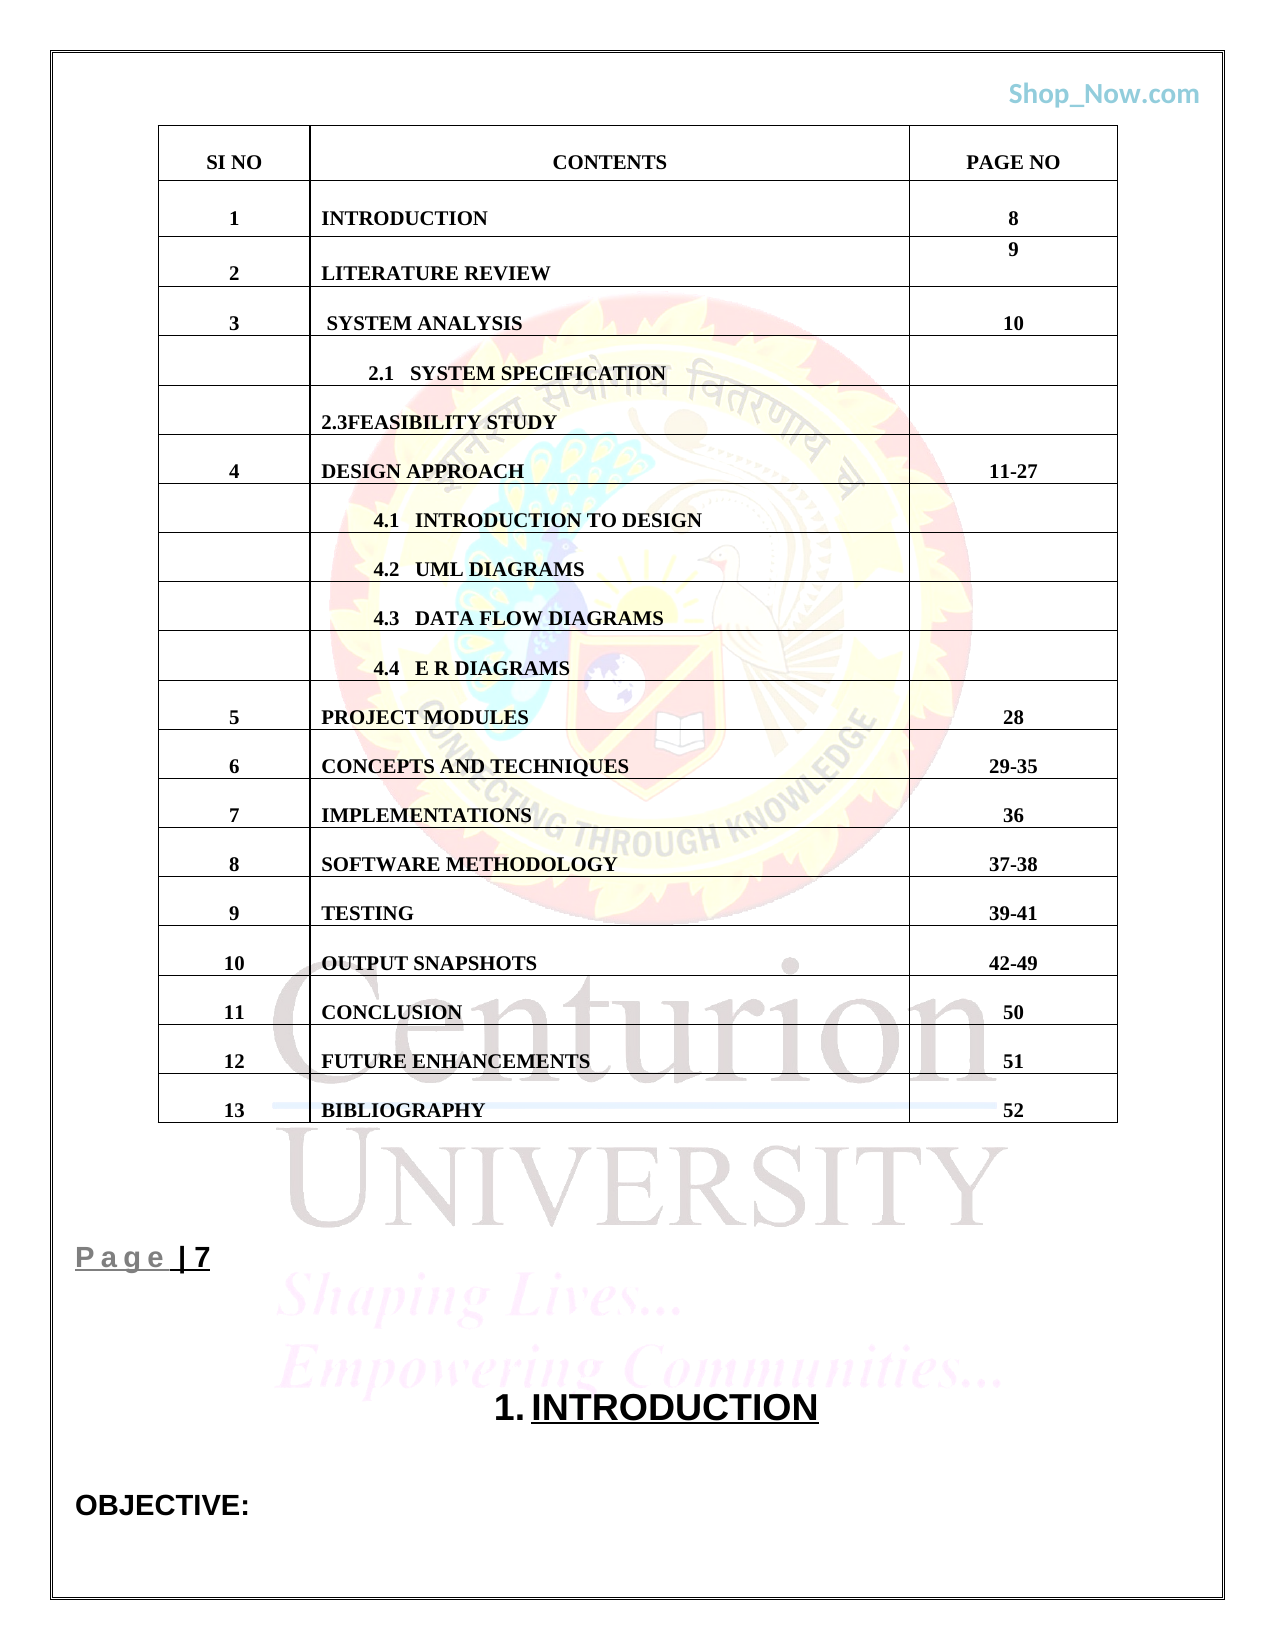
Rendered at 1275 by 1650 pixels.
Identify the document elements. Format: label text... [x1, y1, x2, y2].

table_cell LITERATURE REVIEW [311, 237, 909, 286]
table_cell 36 [910, 779, 1117, 827]
table_cell TESTING [311, 877, 909, 925]
table_cell 10 [159, 926, 309, 974]
table_cell 28 [910, 681, 1117, 729]
table_cell 37-38 [910, 828, 1117, 876]
table_cell 52 [910, 1074, 1117, 1122]
table_cell [159, 386, 309, 434]
table_cell 50 [910, 976, 1117, 1024]
table_header CONTENTS [311, 126, 909, 180]
table_cell PROJECT MODULES [311, 681, 909, 729]
table_cell IMPLEMENTATIONS [311, 779, 909, 827]
table_cell [910, 533, 1117, 581]
table_cell 42-49 [910, 926, 1117, 974]
table_cell [910, 631, 1117, 679]
table_cell 51 [910, 1025, 1117, 1073]
table_cell 3 [159, 287, 309, 335]
table_cell BIBLIOGRAPHY [311, 1074, 909, 1122]
table_cell INTRODUCTION [311, 181, 909, 236]
table_cell 39-41 [910, 877, 1117, 925]
table_header PAGE NO [910, 126, 1117, 180]
table_cell FUTURE ENHANCEMENTS [311, 1025, 909, 1073]
table_cell [159, 484, 309, 532]
text Page | 7 [75, 1240, 1200, 1274]
table_cell 29-35 [910, 730, 1117, 778]
table_cell 11-27 [910, 435, 1117, 483]
text OBJECTIVE: [75, 1488, 1200, 1521]
table_cell 11 [159, 976, 309, 1024]
table_cell [159, 631, 309, 679]
table_cell 7 [159, 779, 309, 827]
list INTRODUCTION [112, 1385, 1200, 1428]
table_cell 10 [910, 287, 1117, 335]
table_cell CONCLUSION [311, 976, 909, 1024]
table_cell SOFTWARE METHODOLOGY [311, 828, 909, 876]
table_cell [910, 484, 1117, 532]
table_cell 4.2 UML DIAGRAMS [311, 533, 909, 581]
table_cell 1 [159, 181, 309, 236]
table_cell CONCEPTS AND TECHNIQUES [311, 730, 909, 778]
table_cell 9 [910, 237, 1117, 286]
table_cell 4.3 DATA FLOW DIAGRAMS [311, 582, 909, 630]
table_cell 4.4 E R DIAGRAMS [311, 631, 909, 679]
table_cell [910, 336, 1117, 384]
table_cell 4.1 INTRODUCTION TO DESIGN [311, 484, 909, 532]
table_cell [159, 336, 309, 384]
table_cell SYSTEM ANALYSIS [311, 287, 909, 335]
table_cell [159, 533, 309, 581]
table_cell [910, 386, 1117, 434]
table_cell 8 [159, 828, 309, 876]
table_cell 2.1 SYSTEM SPECIFICATION [311, 336, 909, 384]
table_cell OUTPUT SNAPSHOTS [311, 926, 909, 974]
table_cell 2 [159, 237, 309, 286]
table_cell 2.3FEASIBILITY STUDY [311, 386, 909, 434]
table_cell 8 [910, 181, 1117, 236]
table_cell 12 [159, 1025, 309, 1073]
table_cell 9 [159, 877, 309, 925]
table_cell [159, 582, 309, 630]
table_header SI NO [159, 126, 309, 180]
table_cell 4 [159, 435, 309, 483]
table_cell 5 [159, 681, 309, 729]
table_cell DESIGN APPROACH [311, 435, 909, 483]
table_cell [910, 582, 1117, 630]
table_cell 13 [159, 1074, 309, 1122]
table_cell 6 [159, 730, 309, 778]
